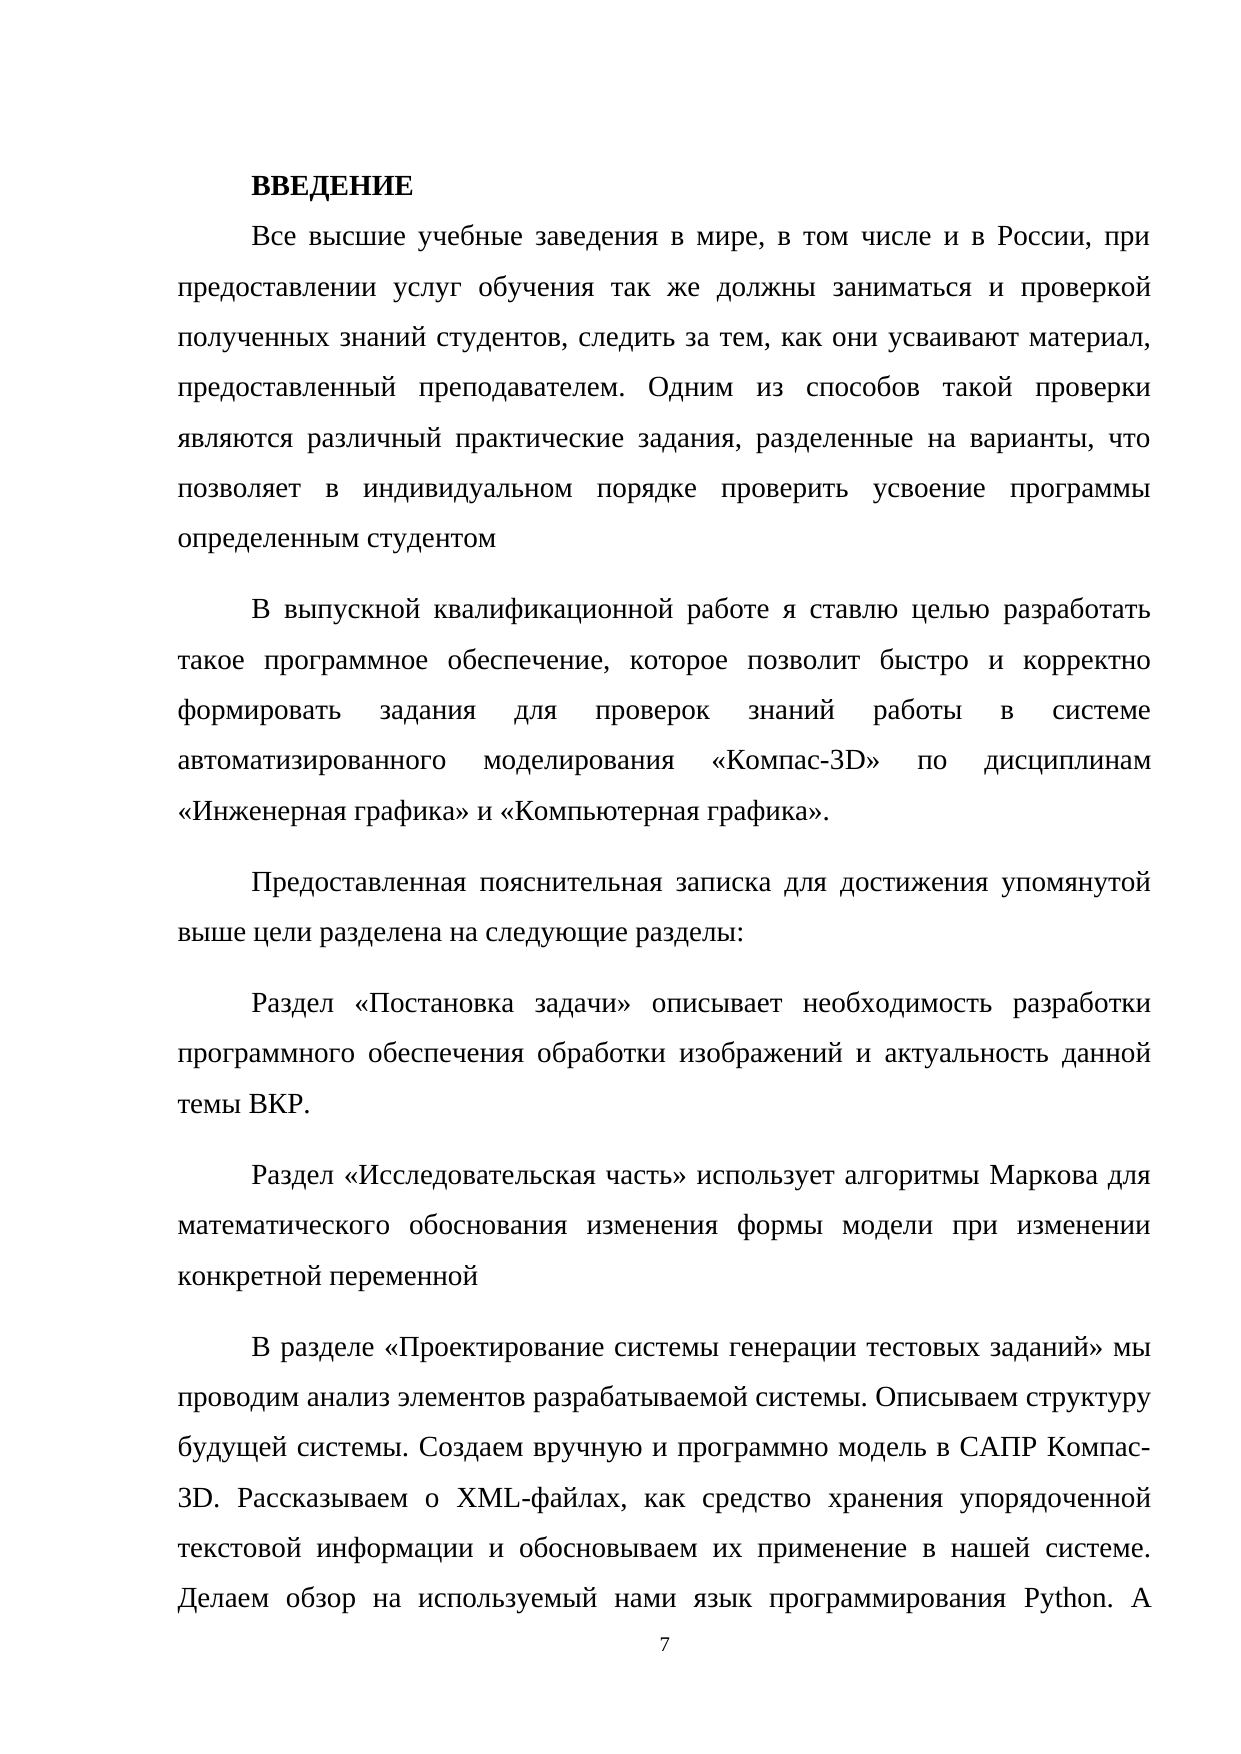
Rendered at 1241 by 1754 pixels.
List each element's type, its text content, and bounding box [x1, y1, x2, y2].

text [177, 1329, 1152, 1614]
text Предоставленная пояснительная записка для достижения упомянутой выше цели разделена на следующие разделы: [177, 864, 1152, 948]
text Раздел «Исследовательская часть» использует алгоритмы Маркова для математического обоснования изменения формы модели при изменении конкретной переменной [177, 1157, 1152, 1291]
text Все высшие учебные заведения в мире, в том числе и в России, при предоставлении услуг обучения так же должны заниматься и проверкой полученных знаний студентов, следить за тем, как они усваивают материал, предоставленный преподавателем. Одним из способов такой проверки являются различный практические задания, разделенные на варианты, что позволяет в индивидуальном порядке проверить усвоение программы определенным студентом [177, 218, 1152, 554]
text В выпускной квалификационной работе я ставлю целью разработать такое программное обеспечение, которое позволит быстро и корректно формировать задания для проверок знаний работы в системе автоматизированного моделирования «Компас-3D» по дисциплинам «Инженерная графика» и «Компьютерная графика». [177, 591, 1152, 826]
text Раздел «Постановка задачи» описывает необходимость разработки программного обеспечения обработки изображений и актуальность данной темы ВКР. [177, 985, 1152, 1119]
subtitle ВВЕДЕНИЕ [177, 168, 1152, 202]
